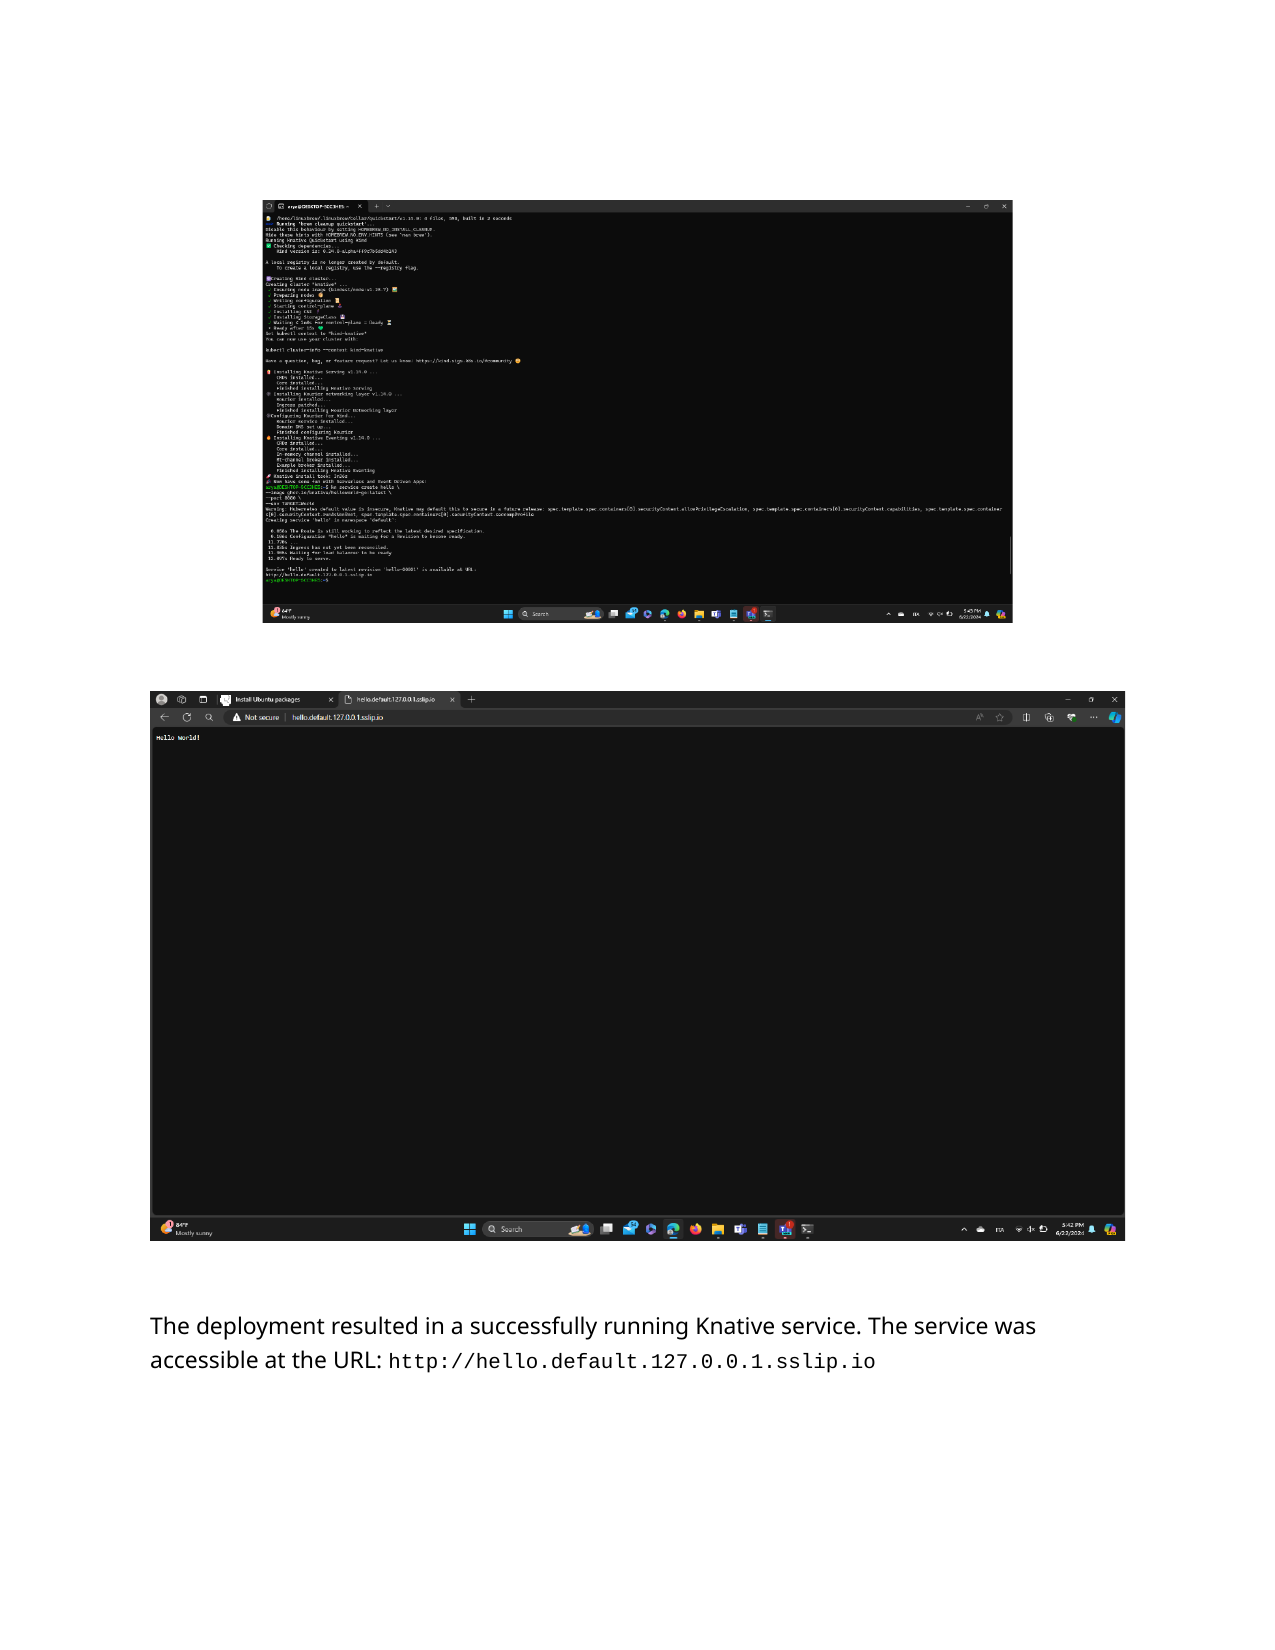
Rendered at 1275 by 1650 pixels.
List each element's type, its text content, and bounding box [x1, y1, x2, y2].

picture [150, 691, 1125, 1241]
picture [262, 200, 1013, 623]
text The deployment resulted in a successfully running Knative service. The service was accessible at the URL: http://hello.default.127.0.0.1.sslip.io [150, 1310, 1125, 1375]
